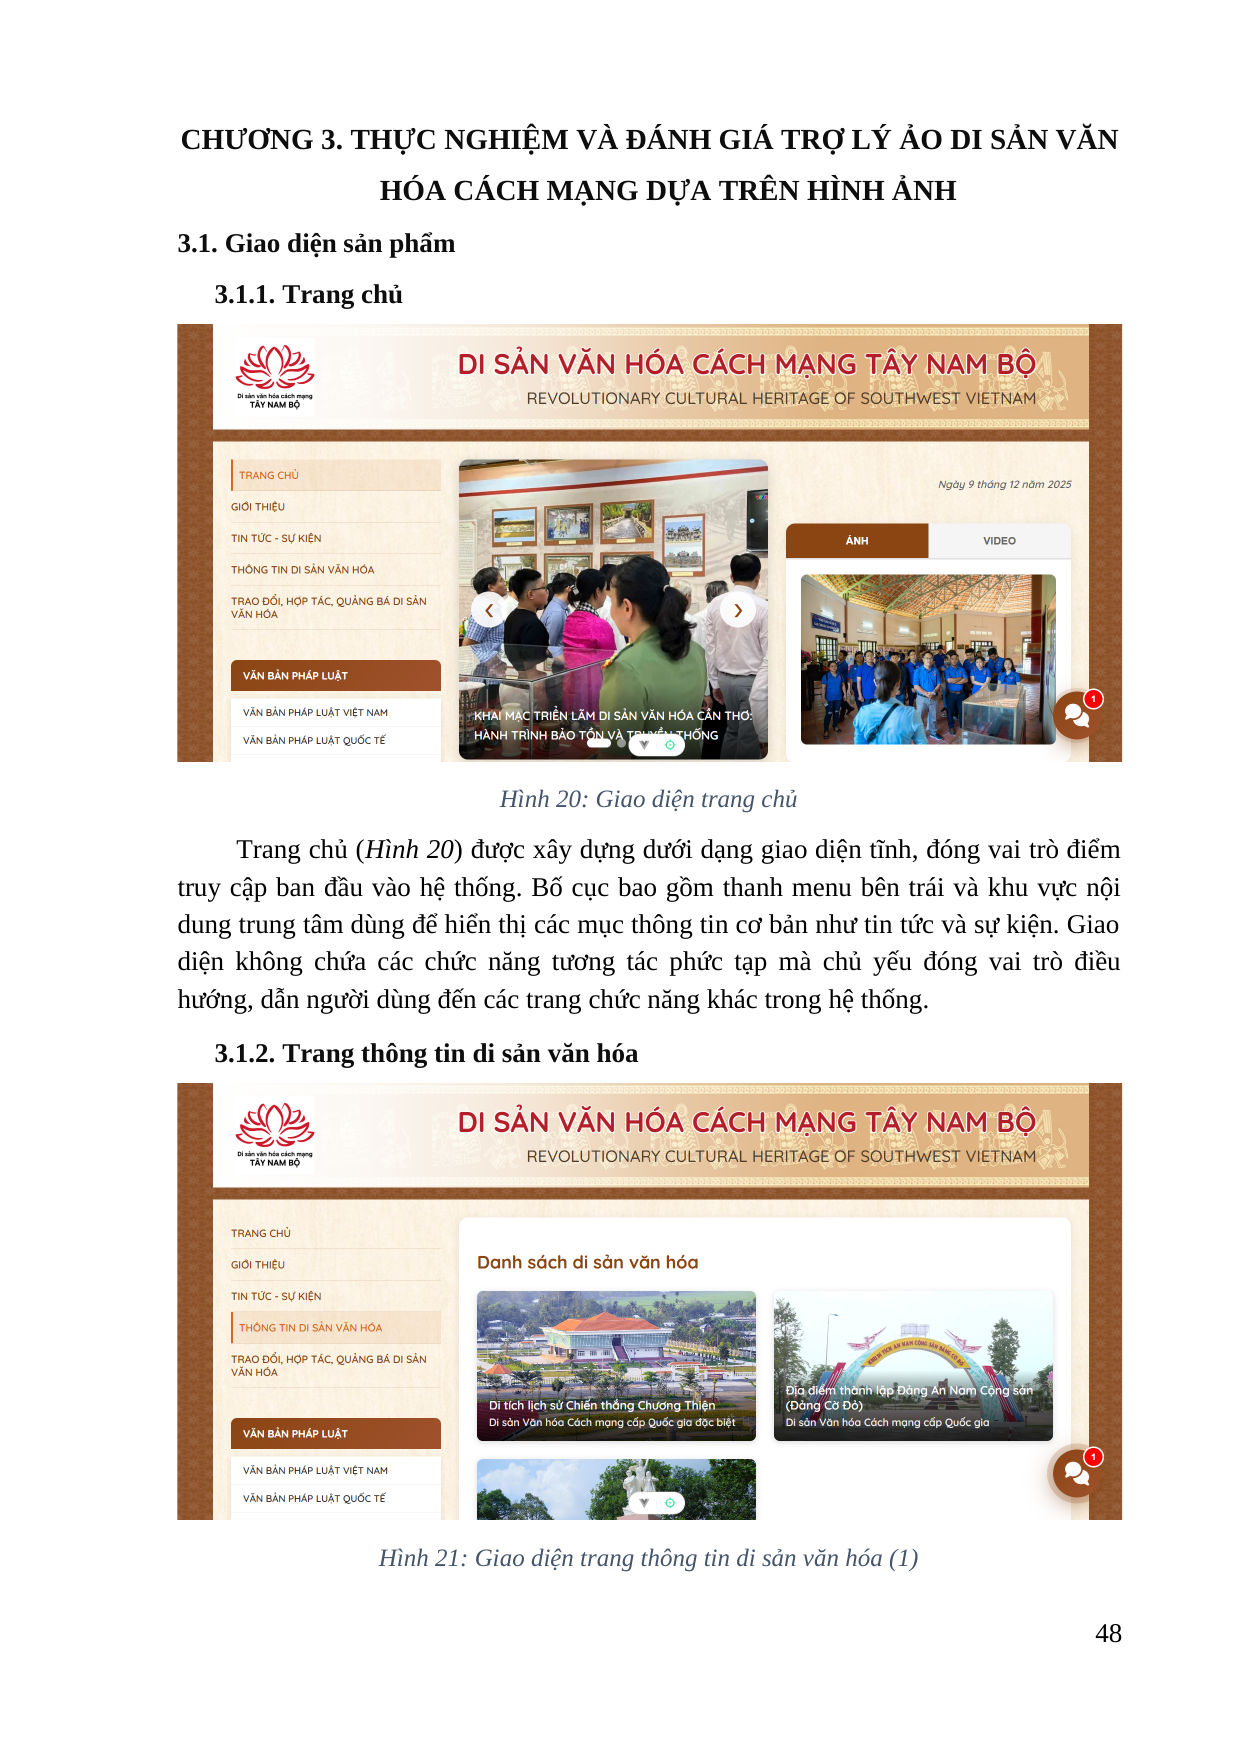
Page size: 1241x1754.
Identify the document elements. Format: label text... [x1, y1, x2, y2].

picture [177, 324, 1123, 762]
text Hình 21: Giao diện trang thông tin di sản văn hóa (1) [177, 1543, 1122, 1571]
subtitle THỰC NGHIỆM VÀ ĐÁNH GIÁ TRỢ LÝ ẢO DI SẢN VĂN HÓA CÁCH MẠNG DỰA TRÊN HÌNH ẢNH [177, 122, 1122, 206]
subtitle Trang thông tin di sản văn hóa [214, 1037, 1122, 1068]
text Hình 20: Giao diện trang chủ [177, 784, 1122, 813]
picture [177, 1083, 1123, 1520]
subtitle Trang chủ [214, 278, 1122, 309]
text Trang chủ (Hình 20) được xây dựng dưới dạng giao diện tĩnh, đóng vai trò điểm truy cập ban đầu vào hệ thống. Bố cục bao gồm thanh menu bên trái và khu vực nội dung trung tâm dùng để hiển thị các mục thông tin cơ bản như tin tức và sự kiện. Giao diện không chứa các chức năng tương tác phức tạp mà chủ yếu đóng vai trò điều hướng, dẫn người dùng đến các trang chức năng khác trong hệ thống. [177, 833, 1122, 1014]
subtitle Giao diện sản phẩm [177, 227, 1122, 258]
